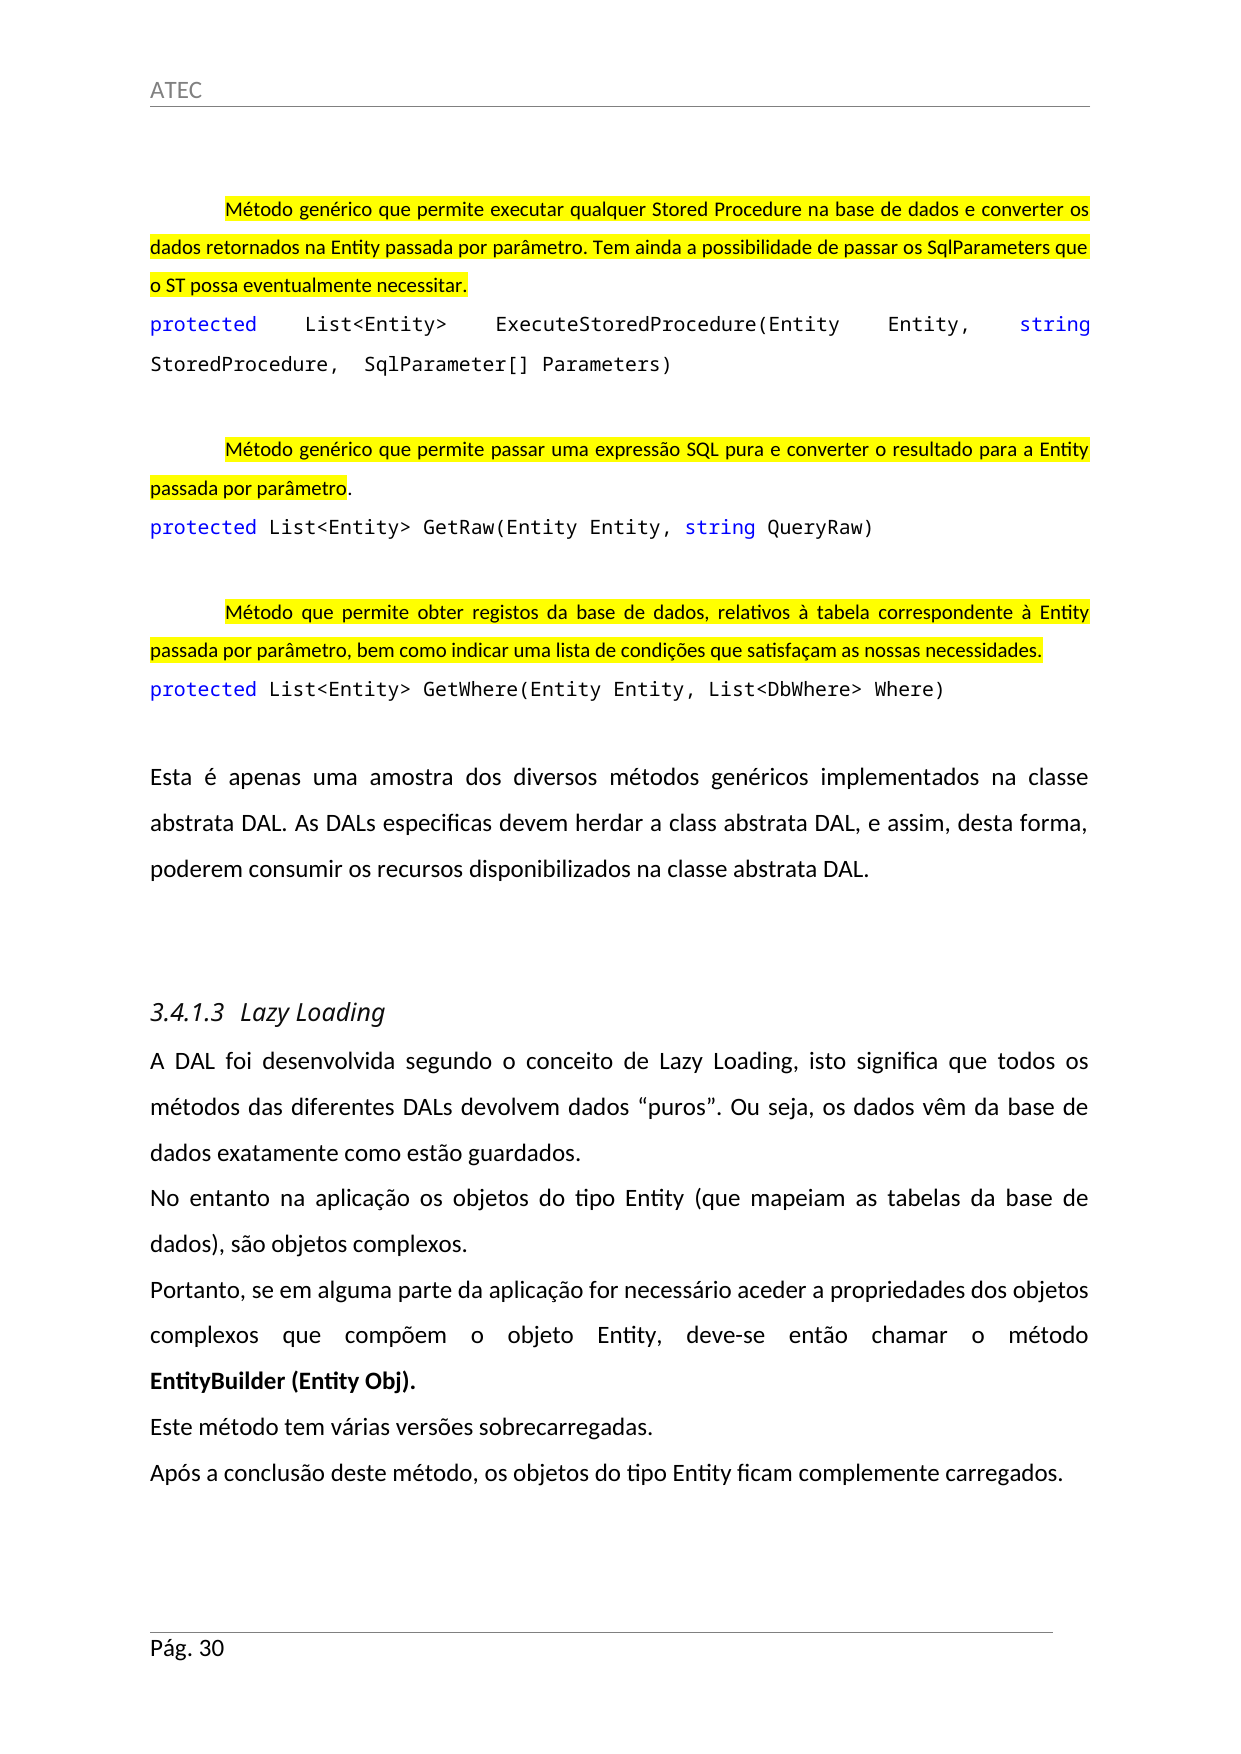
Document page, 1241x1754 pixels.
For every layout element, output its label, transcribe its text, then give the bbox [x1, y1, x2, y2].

text protected List<Entity> GetWhere(Entity Entity, List<DbWhere> Where) [150, 675, 1090, 702]
text Após a conclusão deste método, os objetos do tipo Entity ficam complemente carregados. [150, 1457, 1090, 1487]
text Método genérico que permite passar uma expressão SQL pura e converter o resultado para a Entity passada por parâmetro. [150, 437, 1090, 500]
text No entanto na aplicação os objetos do tipo Entity (que mapeiam as tabelas da base de dados), são objetos complexos. [150, 1182, 1090, 1259]
text protected List<Entity> ExecuteStoredProcedure(Entity Entity, string StoredProcedure, SqlParameter[] Parameters) [150, 310, 1090, 377]
text Método genérico que permite executar qualquer Stored Procedure na base de dados e converter os dados retornados na Entity passada por parâmetro. Tem ainda a possibilidade de passar os SqlParameters que o ST possa eventualmente necessitar. [150, 196, 1090, 234]
text Este método tem várias versões sobrecarregadas. [150, 1411, 1090, 1442]
text Portanto, se em alguma parte da aplicação for necessário aceder a propriedades dos objetos complexos que compõem o objeto Entity, deve-se então chamar o método EntityBuilder (Entity Obj). [150, 1274, 1090, 1396]
text Método que permite obter registos da base de dados, relativos à tabela correspondente à Entity passada por parâmetro, bem como indicar uma lista de condições que satisfaçam as nossas necessidades. [150, 599, 1090, 663]
text A DAL foi desenvolvida segundo o conceito de Lazy Loading, isto significa que todos os métodos das diferentes DALs devolvem dados “puros”. Ou seja, os dados vêm da base de dados exatamente como estão guardados. [150, 1045, 1090, 1167]
text Método genérico que permite executar qualquer Stored Procedure na base de dados e converter os dados retornados na Entity passada por parâmetro. Tem ainda a possibilidade de passar os SqlParameters que o ST possa eventualmente necessitar. [150, 259, 1090, 297]
text protected List<Entity> GetRaw(Entity Entity, string QueryRaw) [150, 513, 1090, 540]
subtitle Lazy Loading [150, 994, 1090, 1028]
text Esta é apenas uma amostra dos diversos métodos genéricos implementados na classe abstrata DAL. As DALs especificas devem herdar a class abstrata DAL, e assim, desta forma, poderem consumir os recursos disponibilizados na classe abstrata DAL. [150, 761, 1090, 883]
